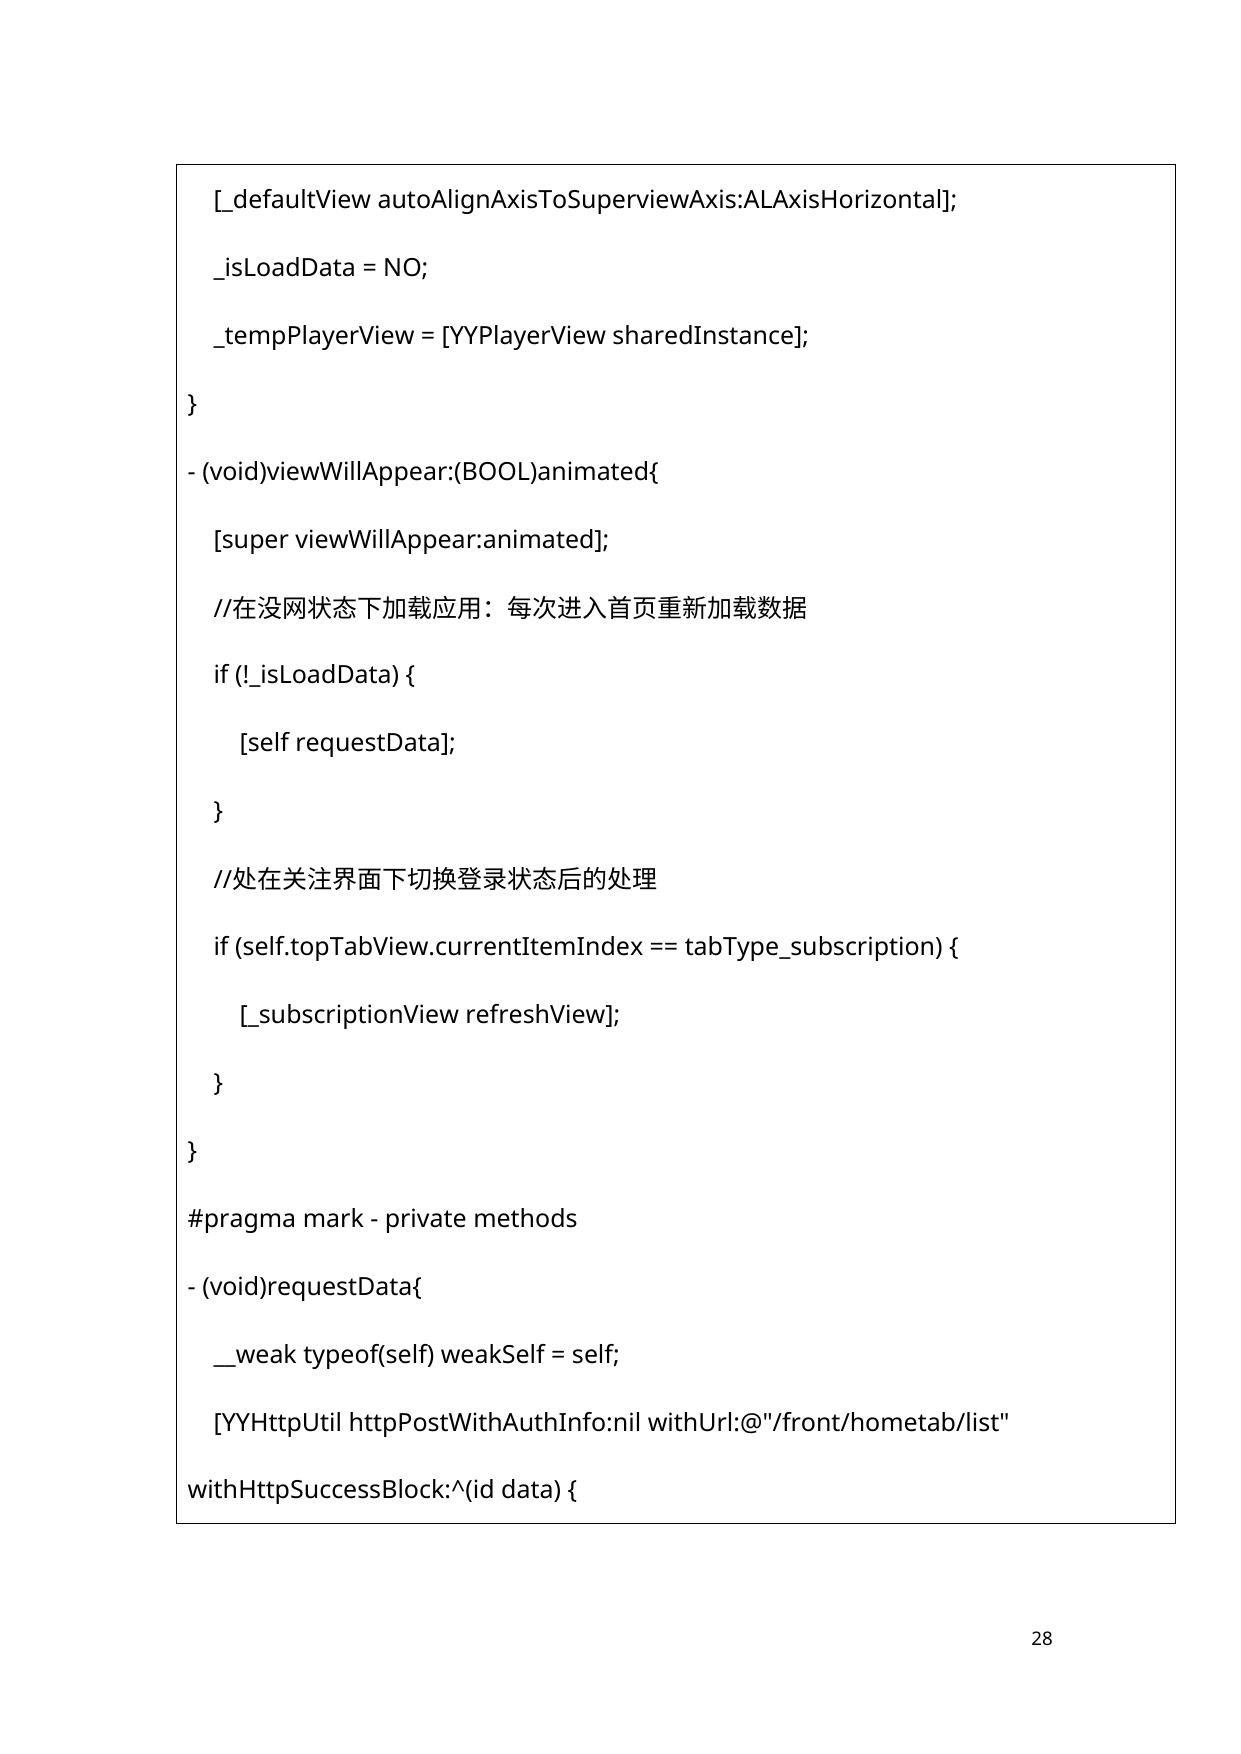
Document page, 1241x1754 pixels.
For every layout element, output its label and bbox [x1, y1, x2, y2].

table_cell [177, 165, 1175, 1523]
